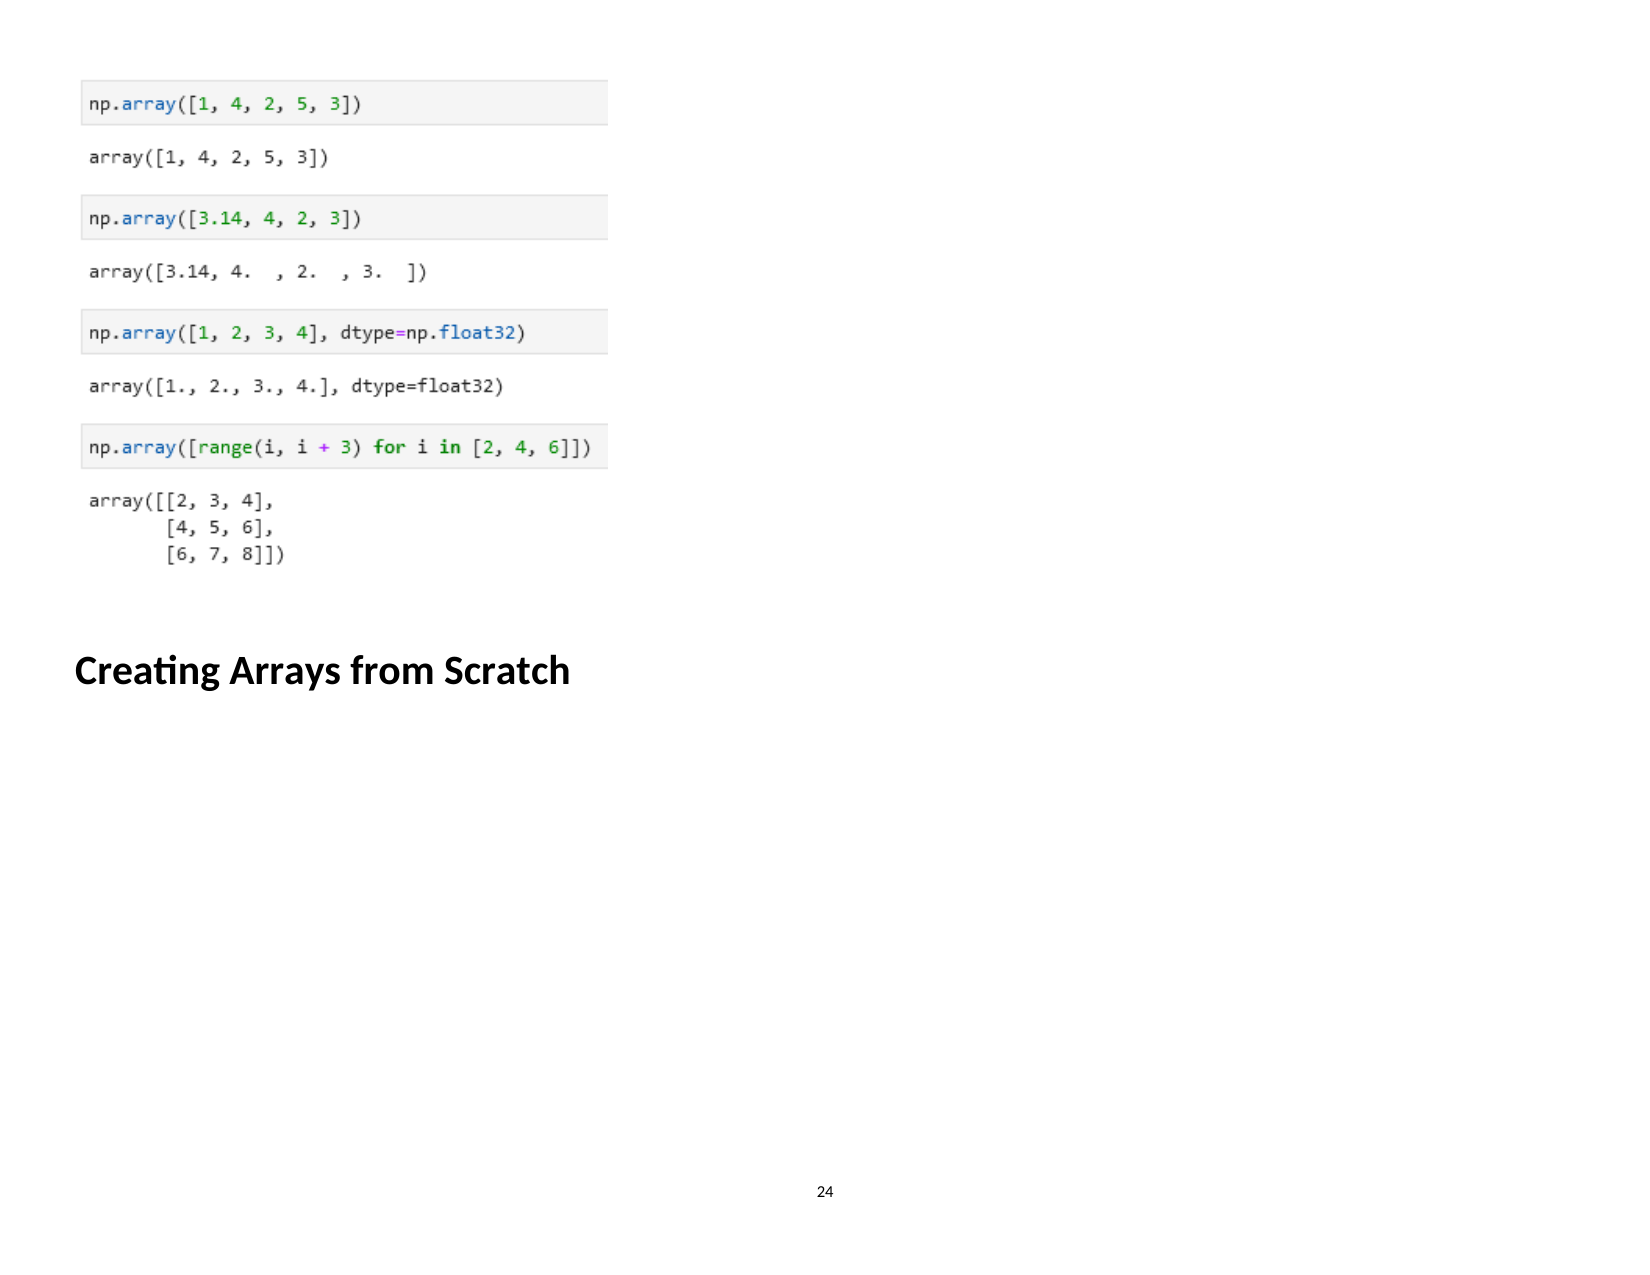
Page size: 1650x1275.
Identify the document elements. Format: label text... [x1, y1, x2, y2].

text Creating Arrays from Scratch [75, 644, 1575, 695]
picture [75, 75, 608, 579]
